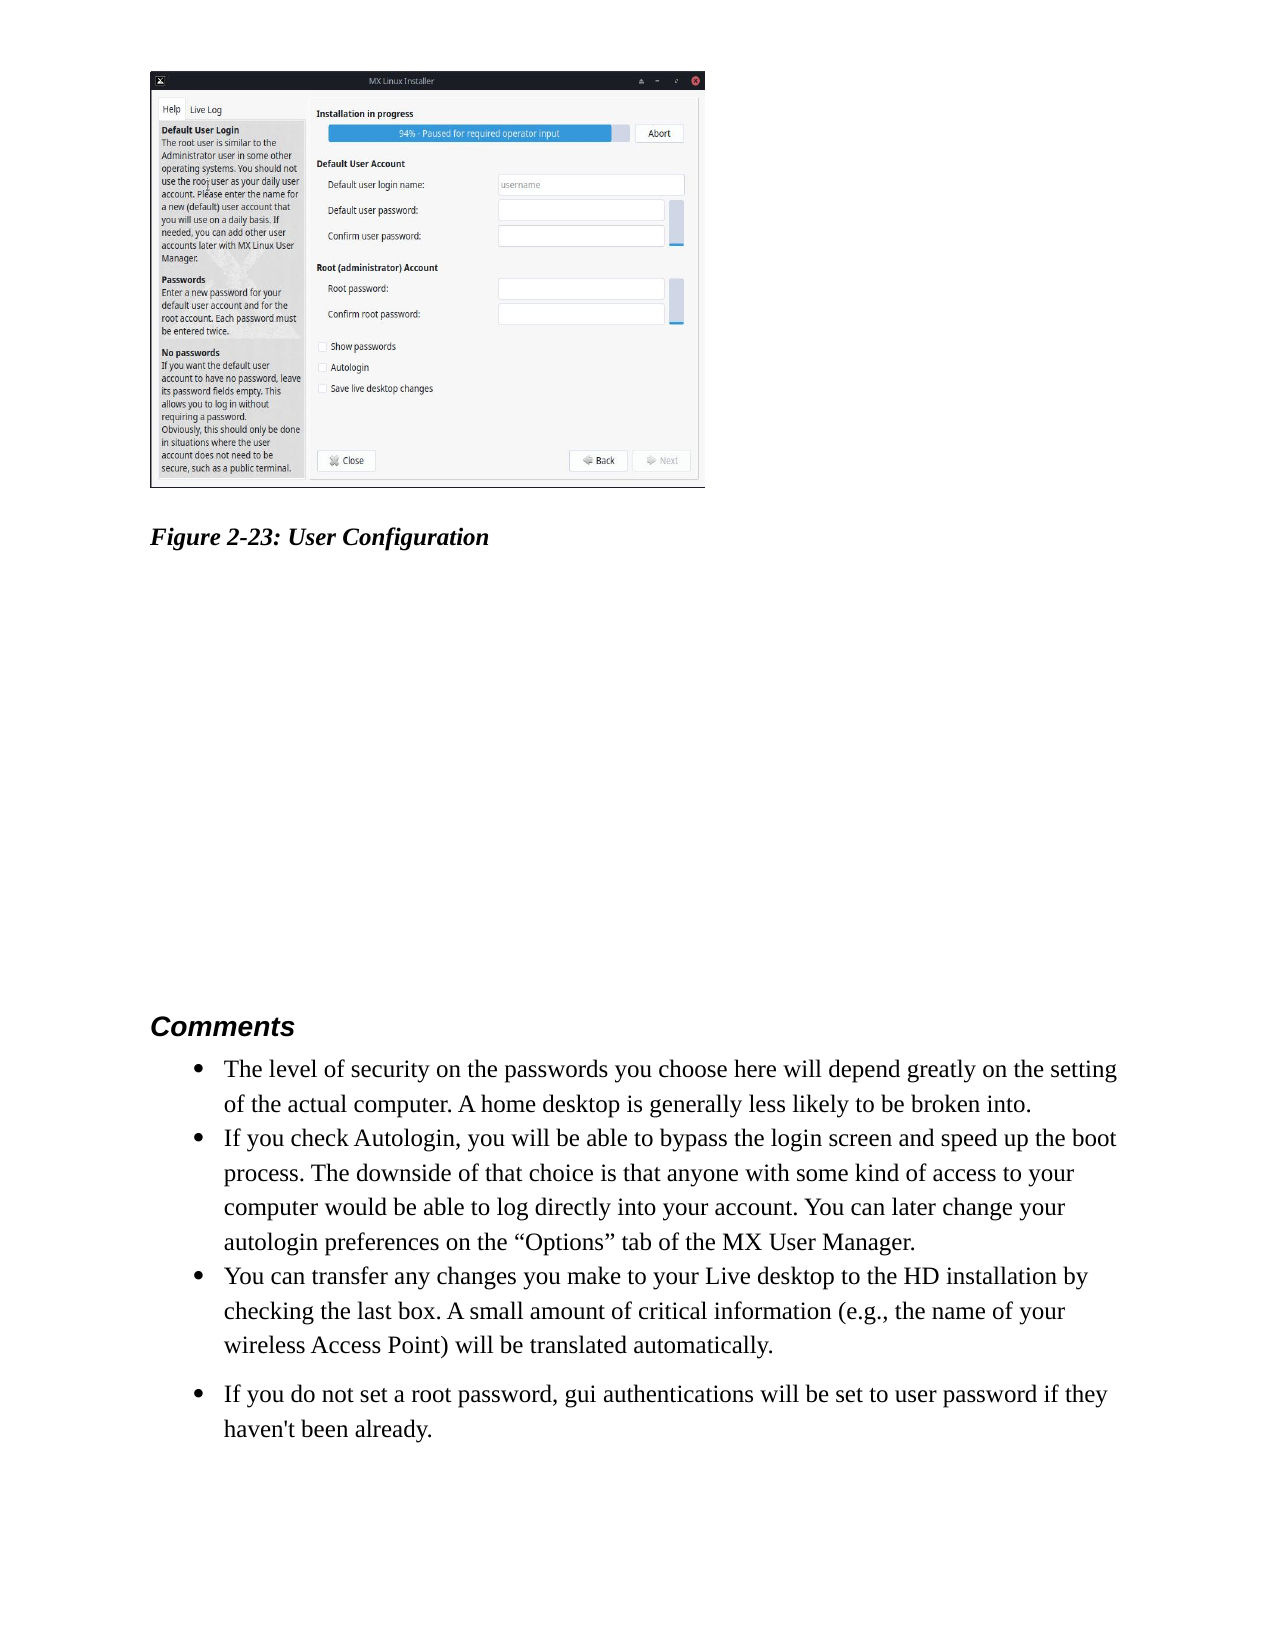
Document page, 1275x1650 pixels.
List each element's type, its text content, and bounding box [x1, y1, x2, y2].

picture [150, 71, 705, 488]
subtitle Comments [150, 1009, 1125, 1042]
list You can transfer any changes you make to your Live desktop to the HD installation by checking the last box. A small amount of critical information (e.g., the name of your wireless Access Point) will be translated automatically. [194, 1261, 1125, 1359]
list If you check Autologin, you will be able to bypass the login screen and speed up the boot process. The downside of that choice is that anyone with some kind of access to your computer would be able to log directly into your account. You can later change your autologin preferences on the “Options” tab of the MX User Manager. [194, 1123, 1125, 1256]
list If you do not set a root password, gui authentications will be set to user password if they haven't been already. [194, 1379, 1125, 1443]
list The level of security on the passwords you choose here will depend greatly on the setting of the actual computer. A home desktop is generally less likely to be broken into. [194, 1054, 1125, 1118]
